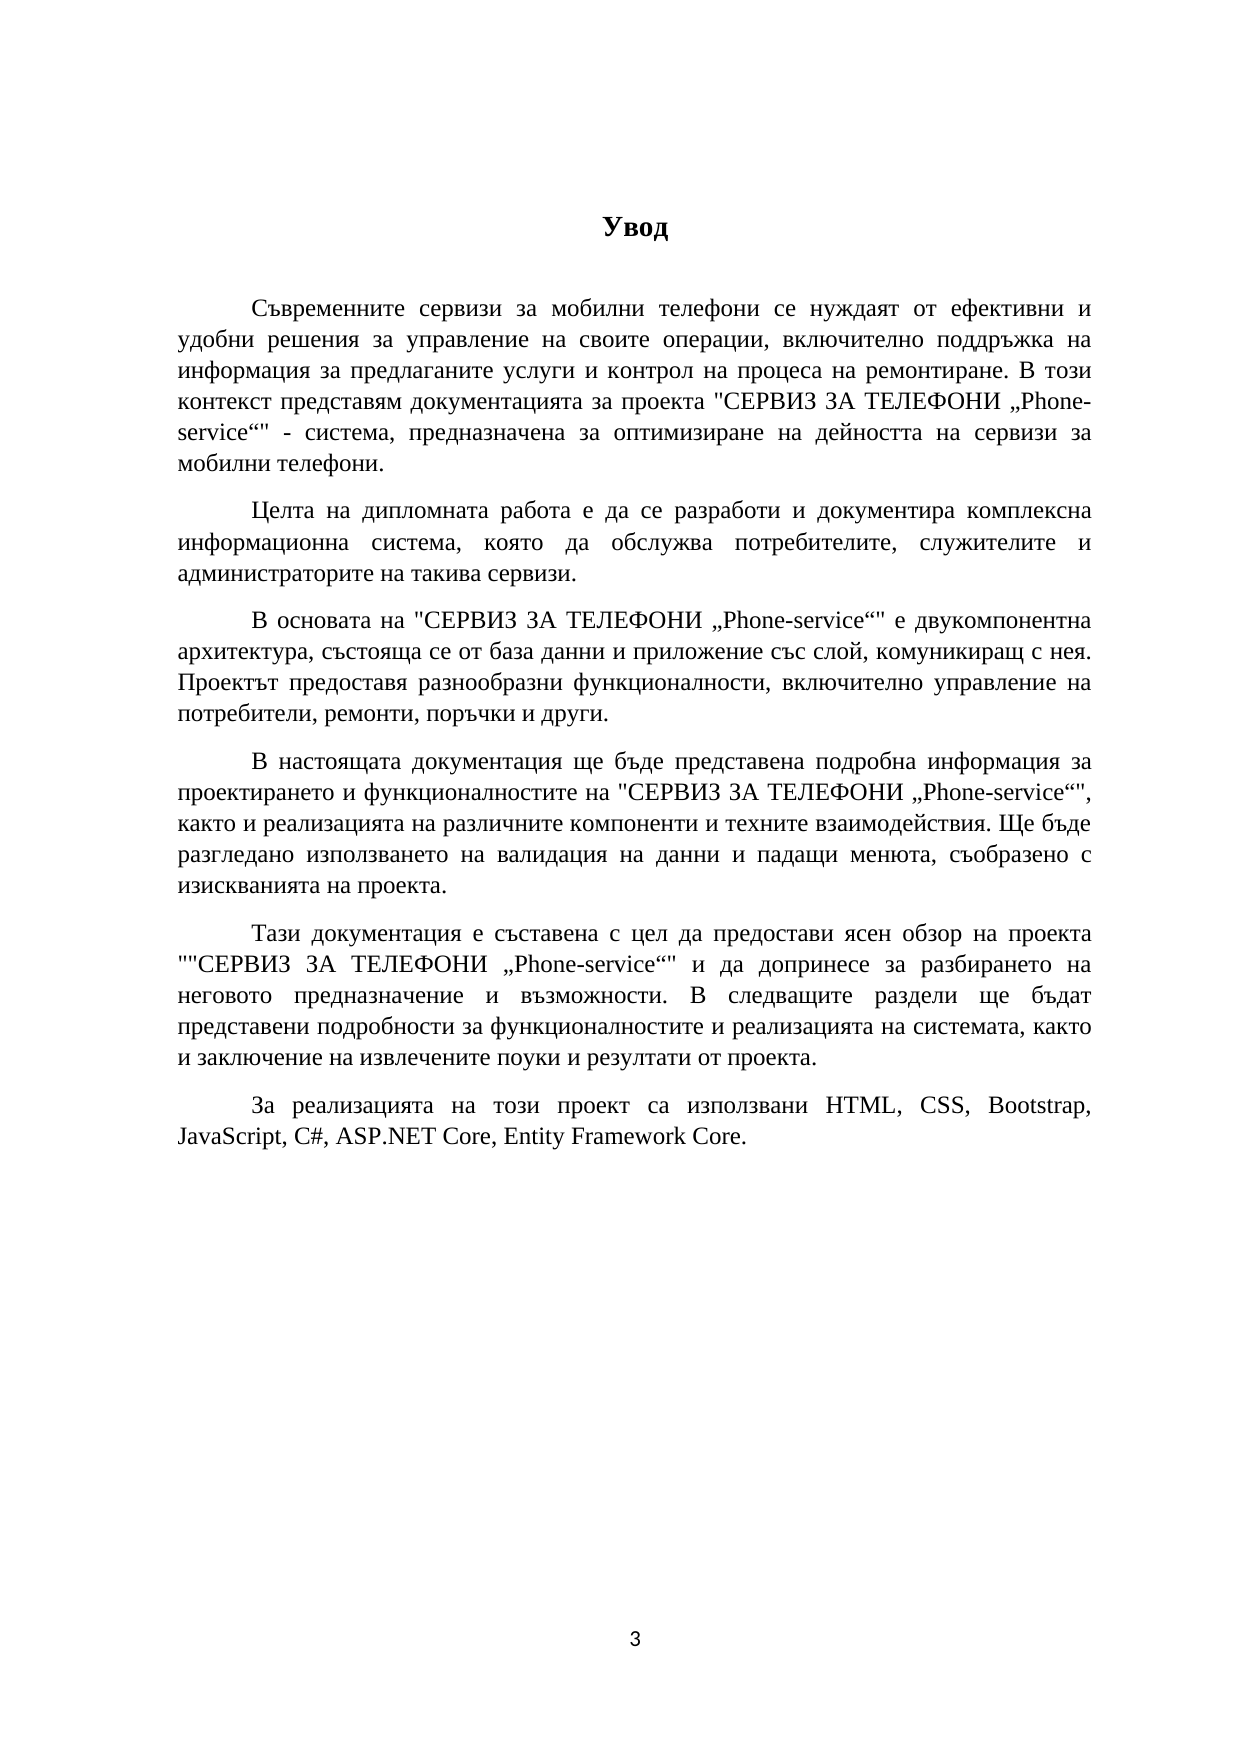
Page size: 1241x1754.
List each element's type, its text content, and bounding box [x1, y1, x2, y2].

text В основата на "СЕРВИЗ ЗА ТЕЛЕФОНИ „Phone-service“" е двукомпонентна архитектура, състояща се от база данни и приложение със слой, комуникиращ с нея. Проектът предоставя разнообразни функционалности, включително управление на потребители, ремонти, поръчки и други. [177, 605, 1092, 727]
text Целта на дипломната работа е да се разработи и документира комплексна информационна система, която да обслужва потребителите, служителите и администраторите на такива сервизи. [177, 496, 1092, 586]
subtitle Увод [177, 209, 1092, 242]
text В настоящата документация ще бъде представена подробна информация за проектирането и функционалностите на "СЕРВИЗ ЗА ТЕЛЕФОНИ „Phone-service“", както и реализацията на различните компоненти и техните взаимодействия. Ще бъде разгледано използването на валидация на данни и падащи менюта, съобразено с изискванията на проекта. [177, 746, 1092, 899]
text За реализацията на този проект са използвани HTML, CSS, Bootstrap, JavaScript, C#, ASP.NET Core, Entity Framework Core. [177, 1090, 1092, 1150]
text Тази документация е съставена с цел да предостави ясен обзор на проекта ""СЕРВИЗ ЗА ТЕЛЕФОНИ „Phone-service“" и да допринесе за разбирането на неговото предназначение и възможности. В следващите раздели ще бъдат представени подробности за функционалностите и реализацията на системата, както и заключение на извлечените поуки и резултати от проекта. [177, 918, 1092, 1071]
text Съвременните сервизи за мобилни телефони се нуждаят от ефективни и удобни решения за управление на своите операции, включително поддръжка на информация за предлаганите услуги и контрол на процеса на ремонтиране. В този контекст представям документацията за проекта "СЕРВИЗ ЗА ТЕЛЕФОНИ „Phone-service“" - система, предназначена за оптимизиране на дейността на сервизи за мобилни телефони. [177, 293, 1092, 477]
